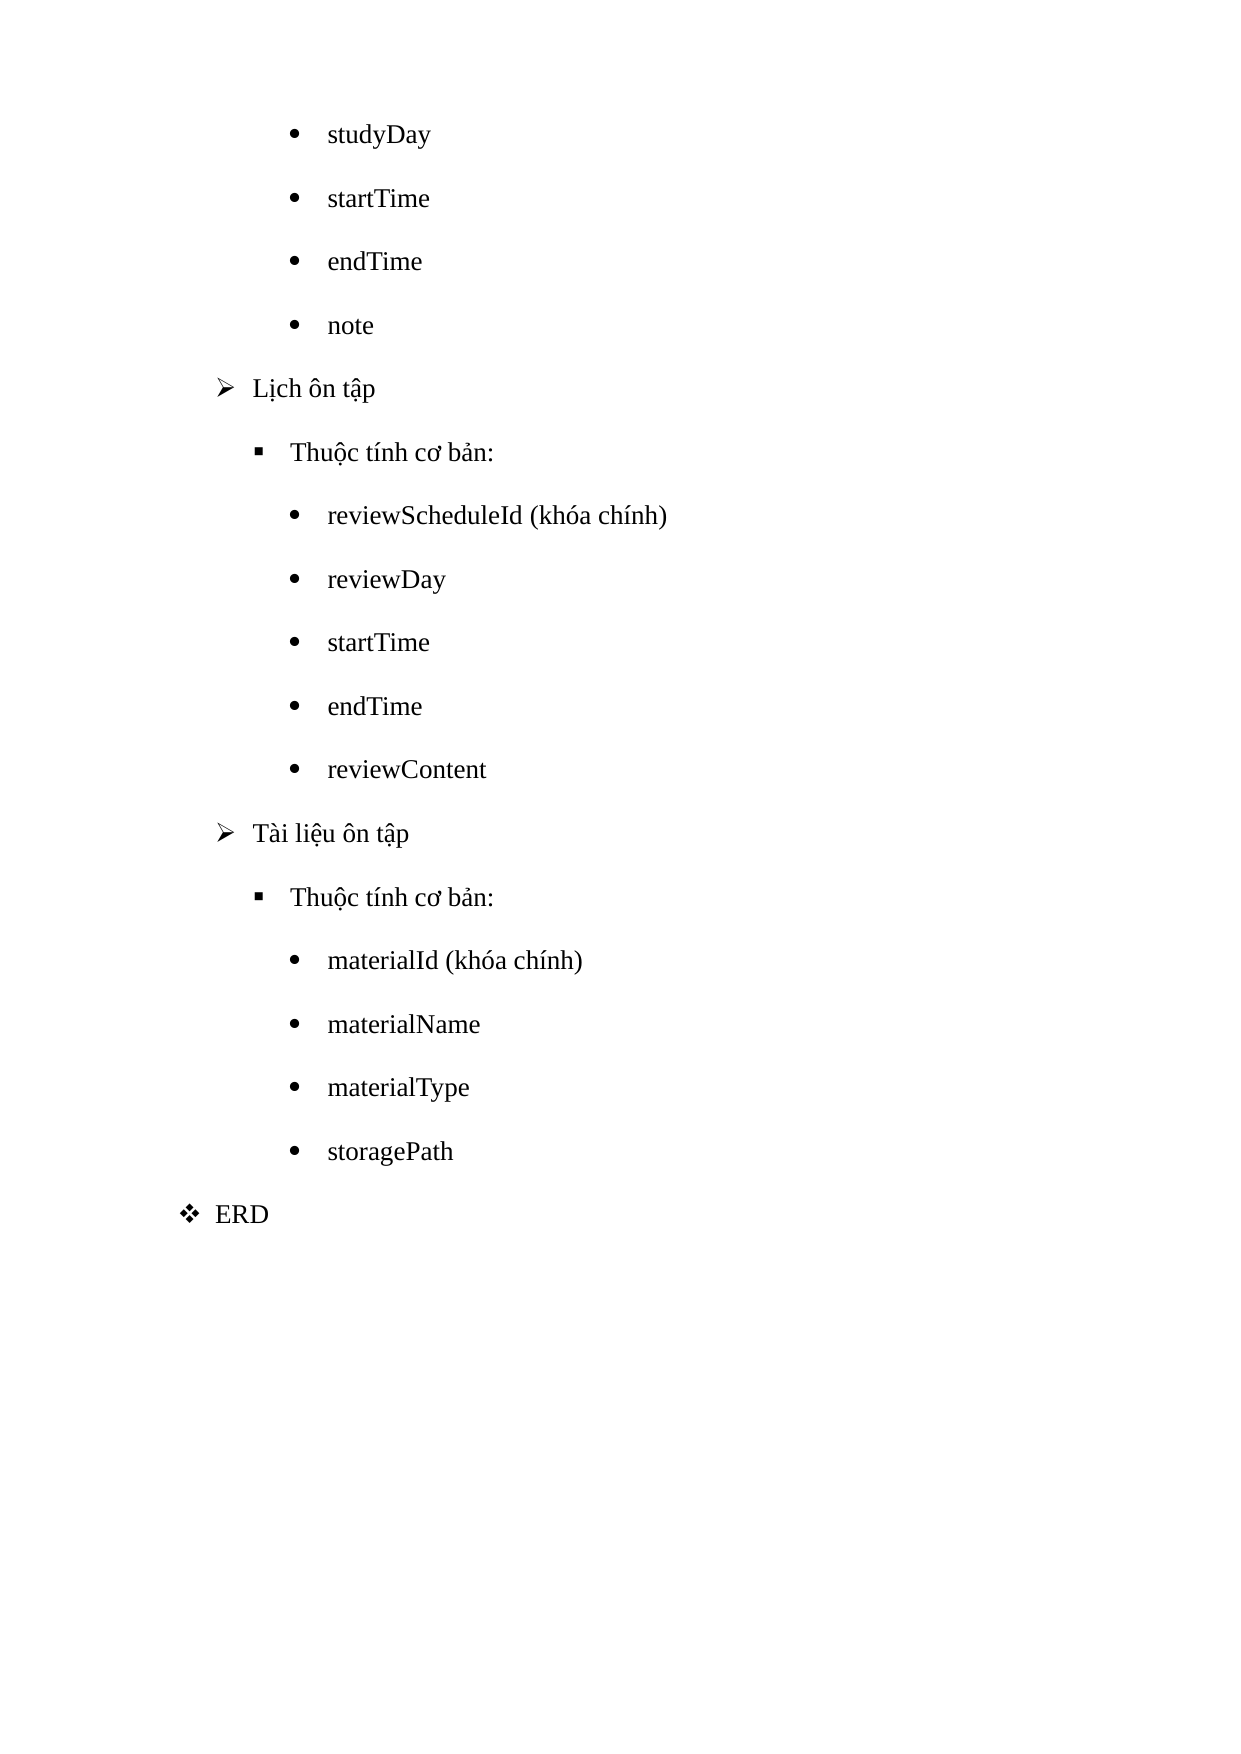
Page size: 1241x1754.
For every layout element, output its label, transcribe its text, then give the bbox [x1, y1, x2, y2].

list note [290, 309, 1122, 340]
list endTime [290, 690, 1122, 721]
list materialType [290, 1071, 1122, 1102]
list materialId (khóa chính) [290, 944, 1122, 975]
list Lịch ôn tập [215, 372, 1122, 403]
list studyDay [290, 118, 1122, 149]
list ERD [177, 1198, 1122, 1229]
list reviewDay [290, 563, 1122, 594]
list startTime [290, 626, 1122, 658]
list reviewContent [290, 753, 1122, 785]
list startTime [290, 182, 1122, 213]
list reviewScheduleId (khóa chính) [290, 499, 1122, 531]
list endTime [290, 245, 1122, 276]
list Thuộc tính cơ bản: [252, 436, 1122, 467]
list Thuộc tính cơ bản: [252, 881, 1122, 912]
list Tài liệu ôn tập [215, 817, 1122, 848]
list storagePath [290, 1135, 1122, 1166]
list materialName [290, 1008, 1122, 1039]
